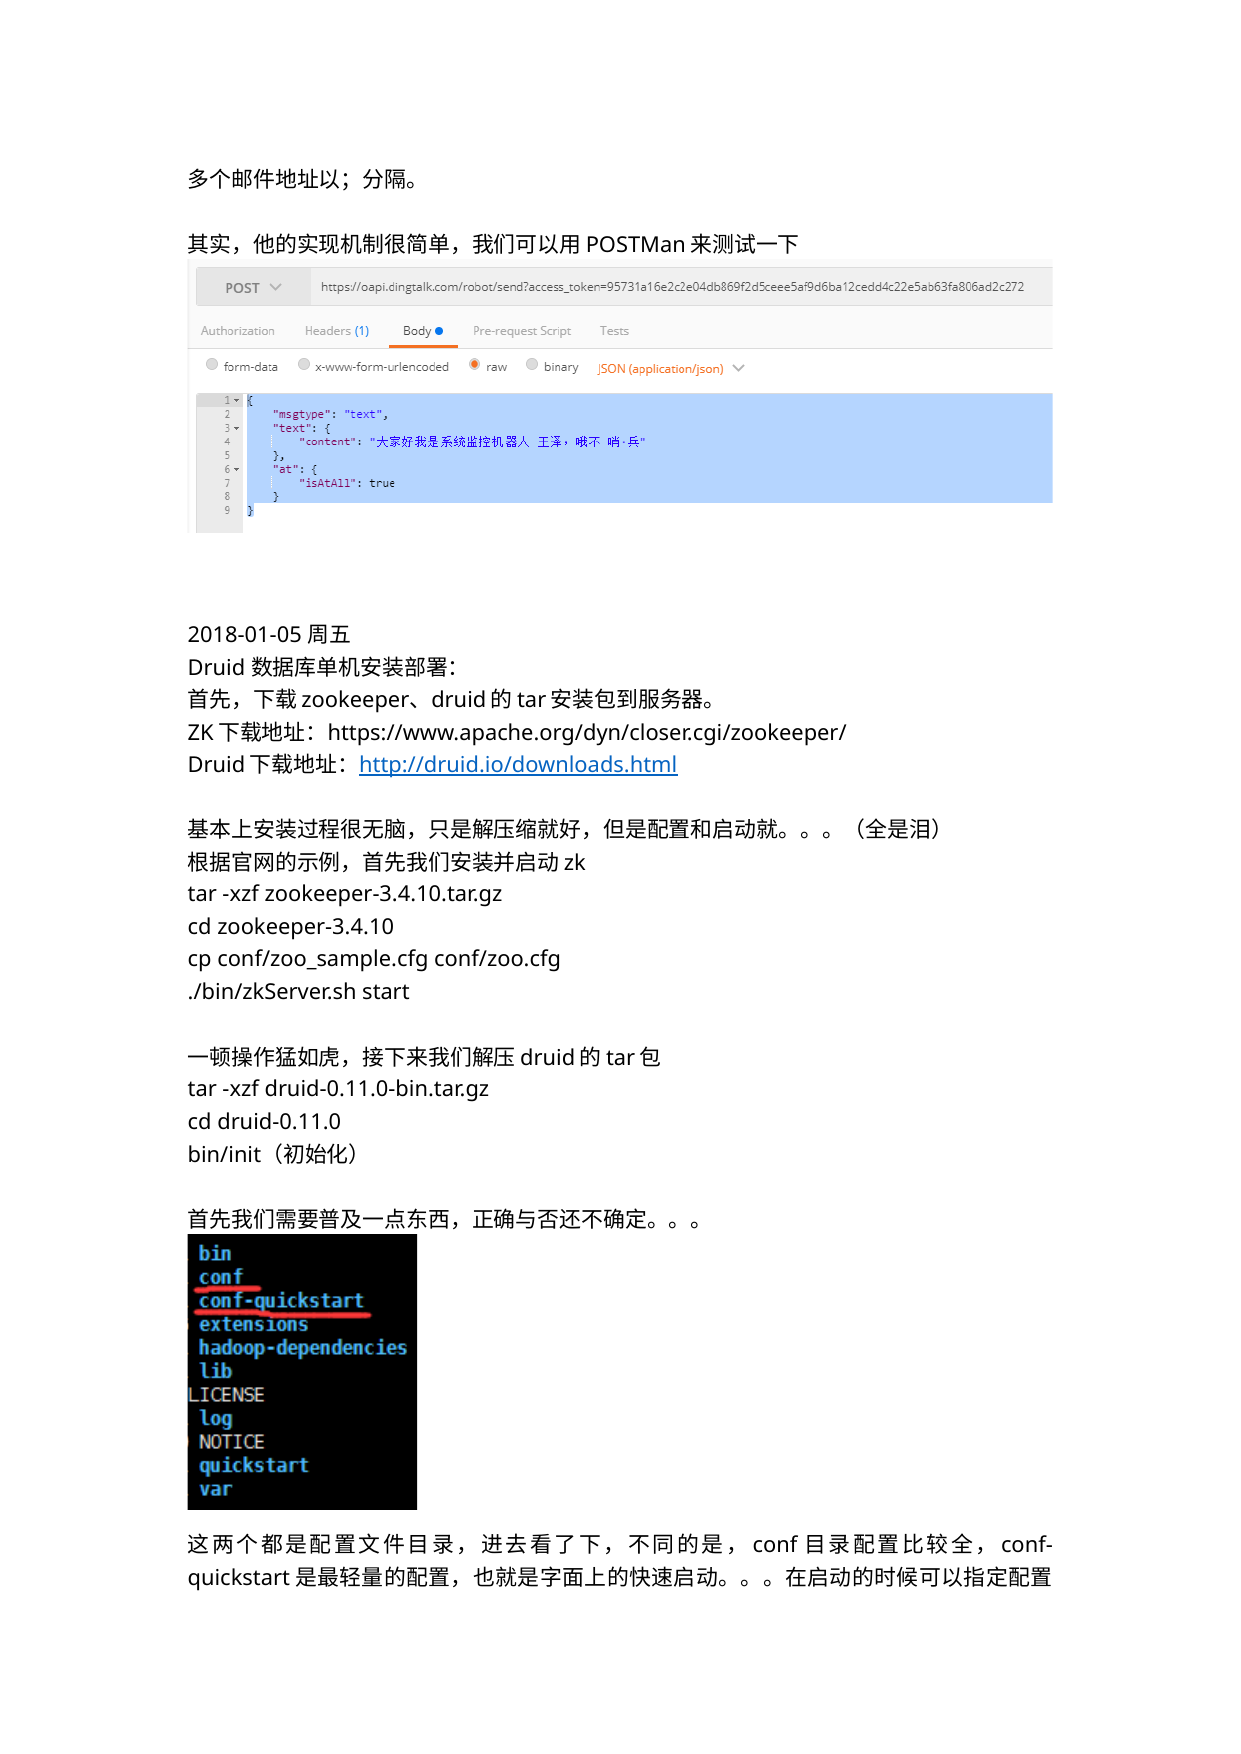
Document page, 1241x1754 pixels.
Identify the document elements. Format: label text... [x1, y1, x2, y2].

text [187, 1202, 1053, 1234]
text 首先，下载zookeeper、druid的tar安装包到服务器。 [187, 682, 1053, 714]
text bin/init（初始化） [187, 1137, 1053, 1169]
text tar -xzf druid-0.11.0-bin.tar.gz [187, 1072, 1053, 1104]
text 其实，他的实现机制很简单，我们可以用POSTMan来测试一下 [187, 227, 1053, 259]
text ./bin/zkServer.sh start [187, 974, 1053, 1007]
text Druid下载地址：http://druid.io/downloads.html [187, 747, 1053, 779]
text 多个邮件地址以；分隔。 [187, 162, 1053, 194]
text 基本上安装过程很无脑，只是解压缩就好，但是配置和启动就。。。（全是泪） [187, 812, 1053, 844]
text 一顿操作猛如虎，接下来我们解压druid的tar包 [187, 1039, 1053, 1072]
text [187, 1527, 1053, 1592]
text cp conf/zoo_sample.cfg conf/zoo.cfg [187, 942, 1053, 974]
text tar -xzf zookeeper-3.4.10.tar.gz [187, 877, 1053, 909]
text cd zookeeper-3.4.10 [187, 909, 1053, 942]
text 根据官网的示例，首先我们安装并启动zk [187, 844, 1053, 877]
text ZK下载地址：https://www.apache.org/dyn/closer.cgi/zookeeper/ [187, 714, 1053, 747]
text cd druid-0.11.0 [187, 1104, 1053, 1137]
text 2018-01-05 周五 [187, 617, 1053, 649]
text Druid 数据库单机安装部署： [187, 649, 1053, 682]
picture [187, 259, 1053, 533]
picture [187, 1234, 418, 1510]
